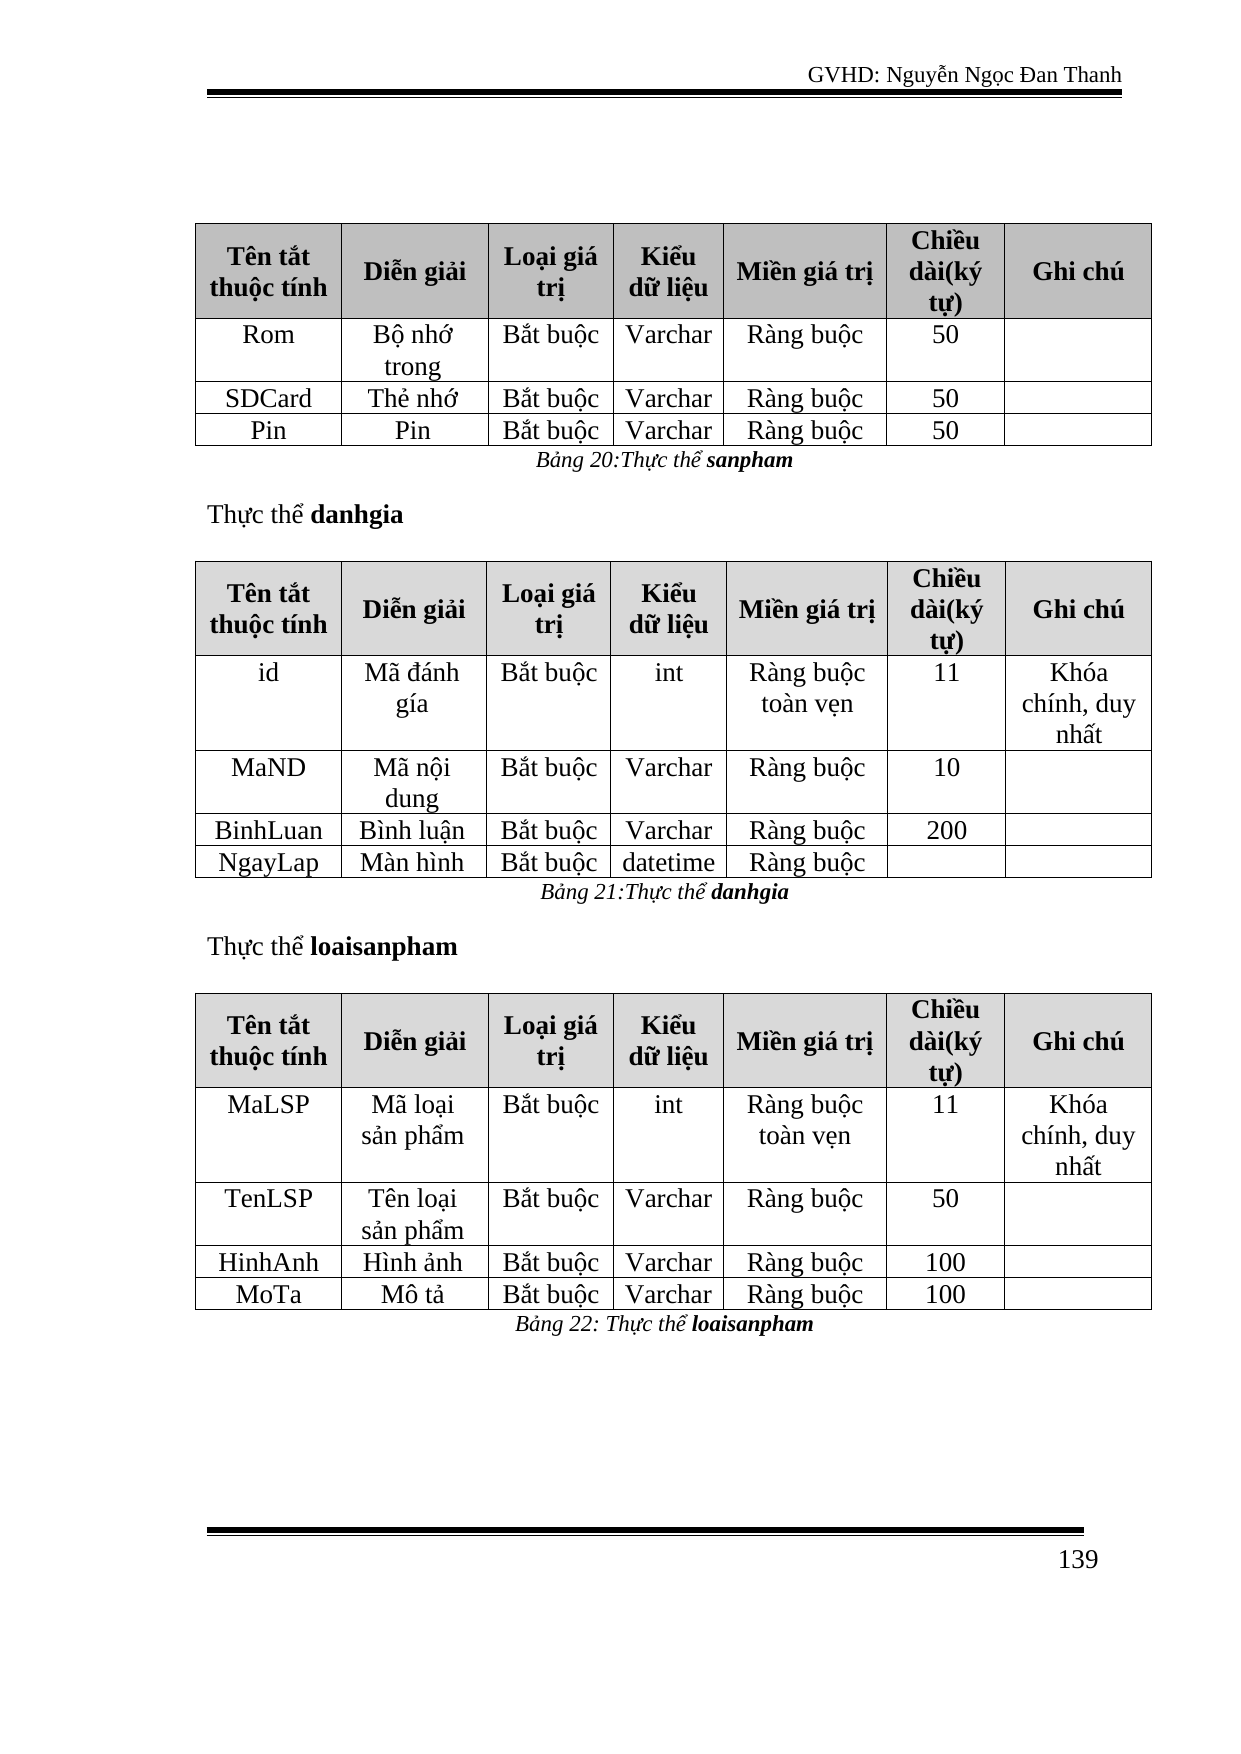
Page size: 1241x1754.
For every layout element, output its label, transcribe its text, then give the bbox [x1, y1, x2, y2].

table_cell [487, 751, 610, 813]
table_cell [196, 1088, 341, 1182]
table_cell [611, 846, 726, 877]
text Thực thể danhgia [207, 498, 1122, 529]
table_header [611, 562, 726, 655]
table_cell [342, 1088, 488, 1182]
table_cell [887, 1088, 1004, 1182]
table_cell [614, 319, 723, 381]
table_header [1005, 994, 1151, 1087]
text Thực thể loaisanpham [207, 930, 1122, 961]
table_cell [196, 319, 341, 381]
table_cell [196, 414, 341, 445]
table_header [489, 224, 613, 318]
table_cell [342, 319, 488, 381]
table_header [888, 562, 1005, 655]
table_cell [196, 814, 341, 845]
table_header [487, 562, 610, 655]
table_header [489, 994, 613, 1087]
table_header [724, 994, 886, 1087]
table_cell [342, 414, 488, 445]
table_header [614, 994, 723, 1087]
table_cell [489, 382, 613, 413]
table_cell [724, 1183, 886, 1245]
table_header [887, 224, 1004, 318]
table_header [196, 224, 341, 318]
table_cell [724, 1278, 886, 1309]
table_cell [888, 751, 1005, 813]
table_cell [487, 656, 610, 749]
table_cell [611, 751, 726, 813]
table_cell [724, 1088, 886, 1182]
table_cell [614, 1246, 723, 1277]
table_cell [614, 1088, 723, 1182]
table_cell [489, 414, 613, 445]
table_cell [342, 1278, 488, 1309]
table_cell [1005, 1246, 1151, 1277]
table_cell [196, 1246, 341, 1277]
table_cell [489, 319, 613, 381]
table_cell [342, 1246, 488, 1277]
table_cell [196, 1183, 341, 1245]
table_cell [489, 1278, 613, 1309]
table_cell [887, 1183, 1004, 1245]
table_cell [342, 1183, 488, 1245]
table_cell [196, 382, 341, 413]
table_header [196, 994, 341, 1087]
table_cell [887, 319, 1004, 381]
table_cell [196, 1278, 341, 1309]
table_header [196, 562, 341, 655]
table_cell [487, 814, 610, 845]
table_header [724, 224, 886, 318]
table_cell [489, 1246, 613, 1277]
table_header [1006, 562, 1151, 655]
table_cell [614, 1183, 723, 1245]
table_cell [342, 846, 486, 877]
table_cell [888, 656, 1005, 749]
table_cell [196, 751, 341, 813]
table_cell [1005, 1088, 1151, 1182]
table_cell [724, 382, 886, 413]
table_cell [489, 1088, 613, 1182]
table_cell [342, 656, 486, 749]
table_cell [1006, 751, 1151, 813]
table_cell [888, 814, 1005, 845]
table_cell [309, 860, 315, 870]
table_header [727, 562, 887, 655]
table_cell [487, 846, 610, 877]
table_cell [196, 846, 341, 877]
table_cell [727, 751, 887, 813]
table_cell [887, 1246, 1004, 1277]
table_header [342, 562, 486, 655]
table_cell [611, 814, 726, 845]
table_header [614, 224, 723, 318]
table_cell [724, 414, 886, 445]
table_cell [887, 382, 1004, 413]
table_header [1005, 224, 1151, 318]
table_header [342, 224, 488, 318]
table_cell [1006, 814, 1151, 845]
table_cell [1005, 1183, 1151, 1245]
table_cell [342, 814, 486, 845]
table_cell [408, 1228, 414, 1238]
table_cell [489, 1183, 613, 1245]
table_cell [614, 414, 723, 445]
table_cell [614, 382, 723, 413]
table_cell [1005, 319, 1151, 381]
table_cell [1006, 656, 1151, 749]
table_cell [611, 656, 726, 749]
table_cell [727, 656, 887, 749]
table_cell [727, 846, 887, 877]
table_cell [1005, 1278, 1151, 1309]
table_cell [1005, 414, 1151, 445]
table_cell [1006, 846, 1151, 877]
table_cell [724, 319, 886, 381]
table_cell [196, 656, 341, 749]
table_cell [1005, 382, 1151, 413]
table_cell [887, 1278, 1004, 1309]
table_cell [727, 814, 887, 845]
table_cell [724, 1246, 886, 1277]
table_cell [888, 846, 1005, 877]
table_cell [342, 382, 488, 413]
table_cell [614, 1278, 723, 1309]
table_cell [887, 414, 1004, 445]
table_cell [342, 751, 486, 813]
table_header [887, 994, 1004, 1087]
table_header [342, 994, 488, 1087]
